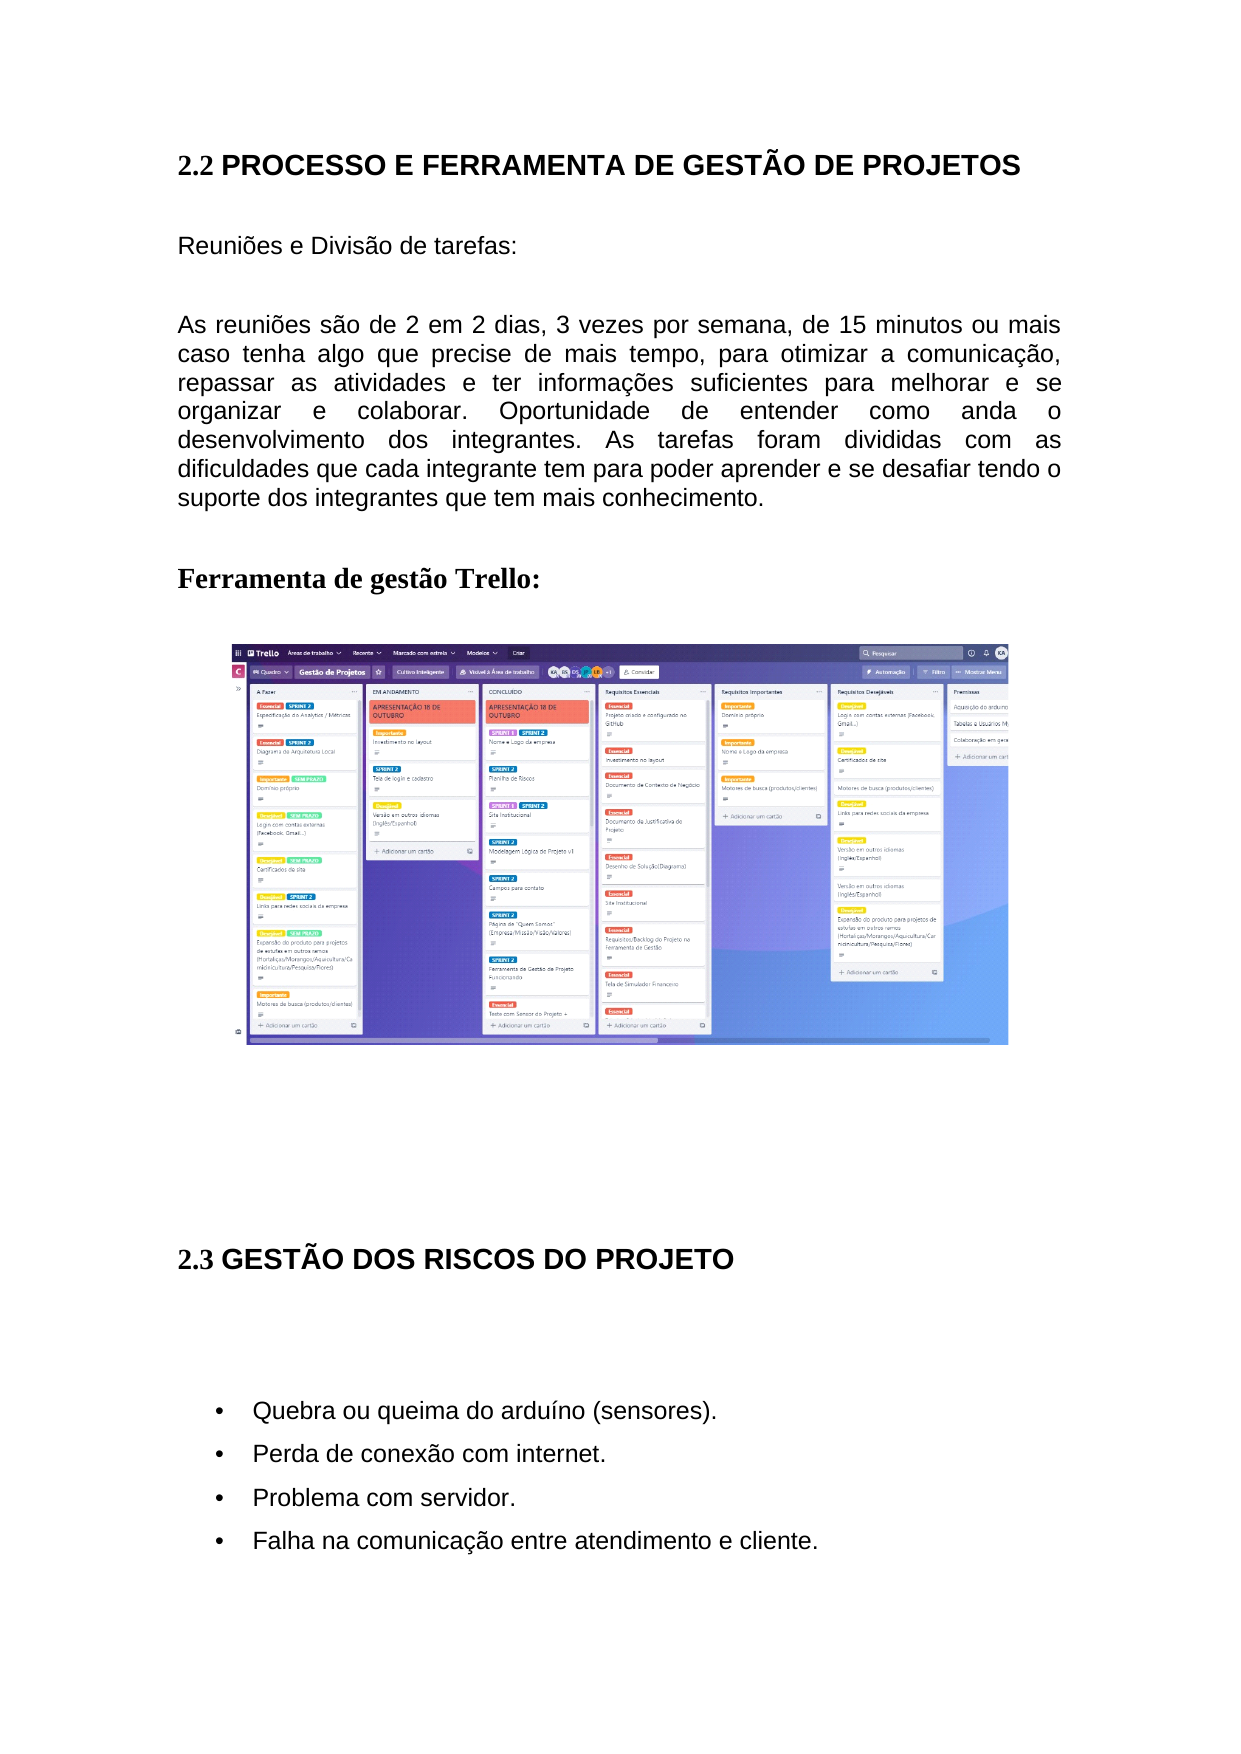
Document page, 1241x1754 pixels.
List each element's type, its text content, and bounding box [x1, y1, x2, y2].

list Problema com servidor. [215, 1483, 1063, 1511]
text Ferramenta de gestão Trello: [177, 561, 1063, 595]
list Falha na comunicação entre atendimento e cliente. [215, 1526, 1063, 1554]
list Perda de conexão com internet. [215, 1439, 1063, 1468]
text 2.3 Gestão dos Riscos do Projeto [177, 1242, 1063, 1275]
picture [231, 644, 1009, 1045]
text As reuniões são de 2 em 2 dias, 3 vezes por semana, de 15 minutos ou mais caso tenha algo que precise de mais tempo, para otimizar a comunicação, repassar as atividades e ter informações suficientes para melhorar e se organizar e colaborar. Oportunidade de entender como anda o desenvolvimento dos integrantes. As tarefas foram divididas com as dificuldades que cada integrante tem para poder aprender e se desafiar tendo o suporte dos integrantes que tem mais conhecimento. [177, 310, 1063, 511]
text Reuniões e Divisão de tarefas: [177, 231, 1063, 260]
text 2.2 PROCESSO E FERRAMENTA DE GESTÃO DE PROJETOS [177, 148, 1063, 181]
list Quebra ou queima do arduíno (sensores). [215, 1396, 1063, 1425]
